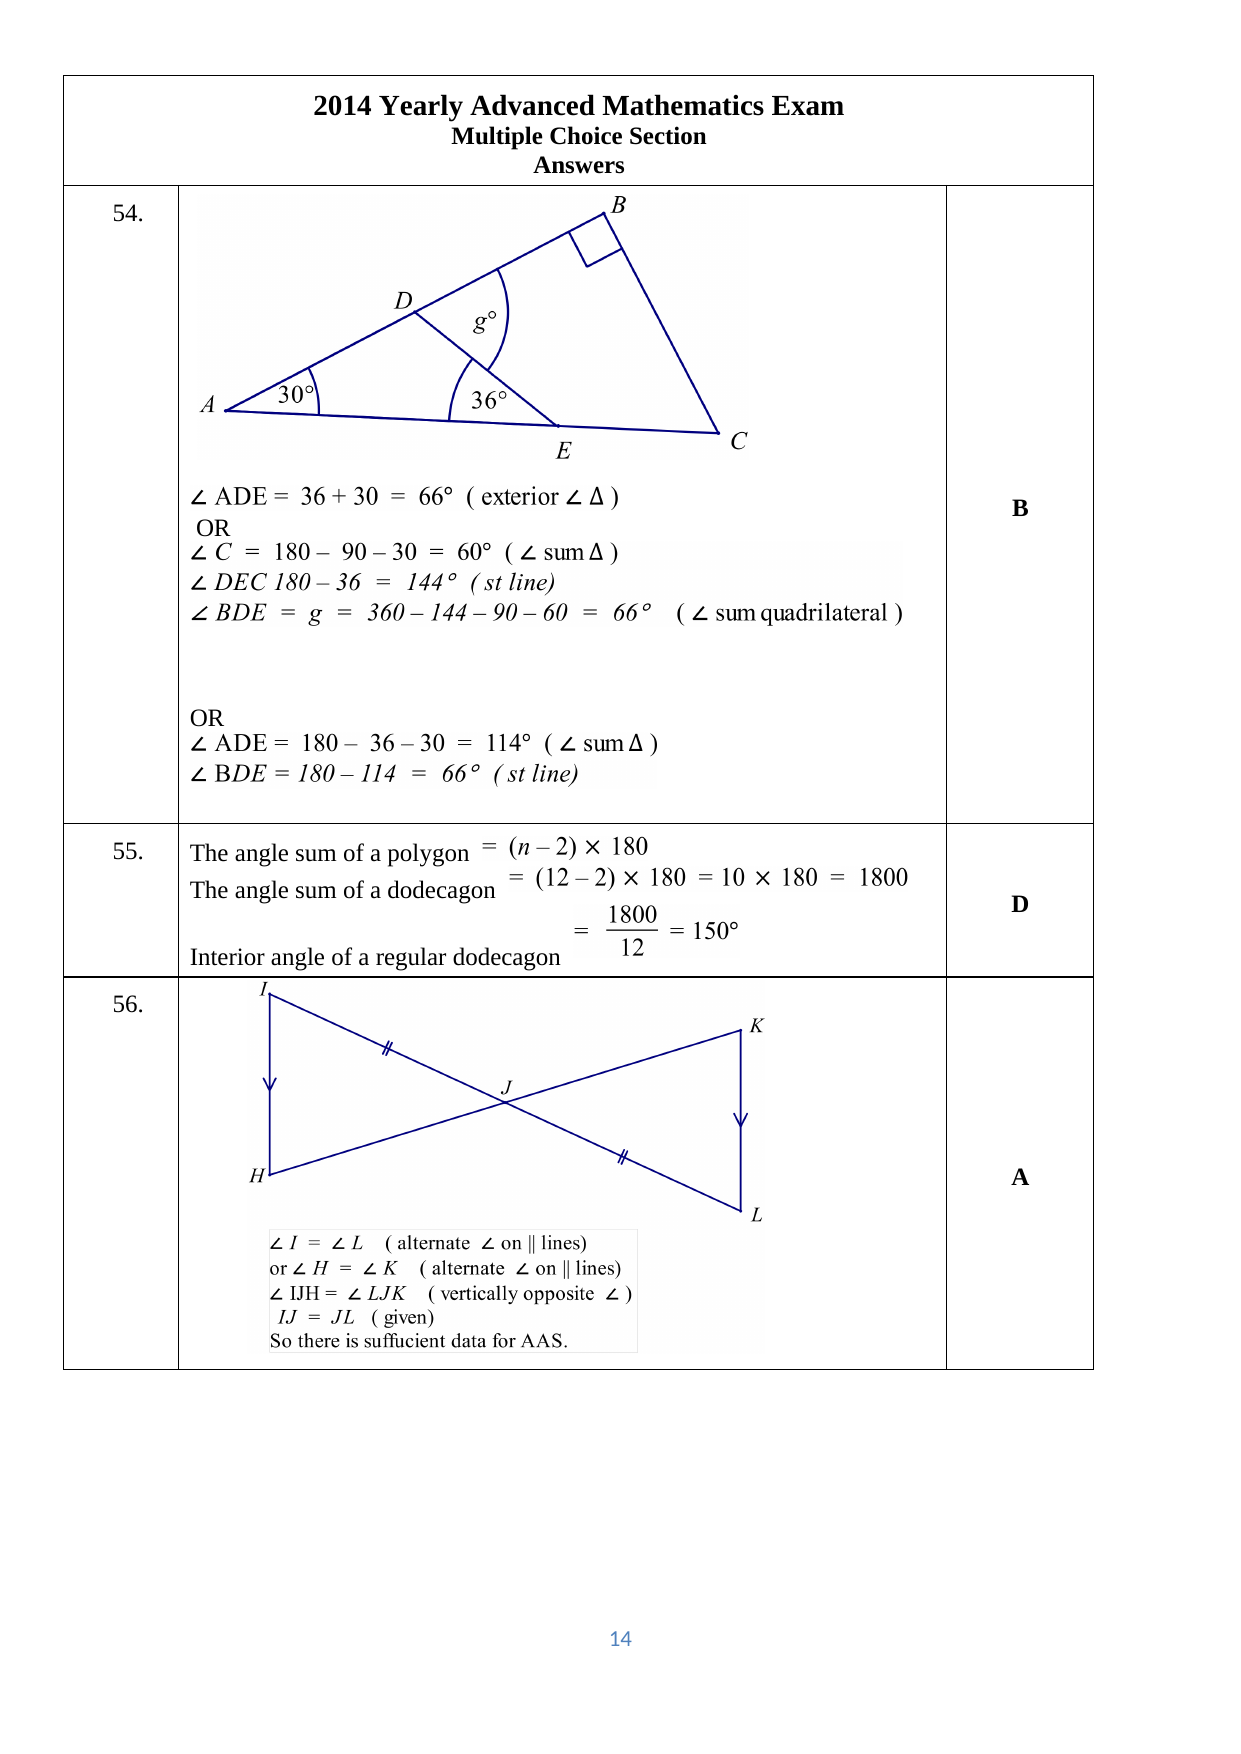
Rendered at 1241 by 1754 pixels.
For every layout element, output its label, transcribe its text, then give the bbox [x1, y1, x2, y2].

picture [573, 904, 740, 958]
table_cell [64, 824, 178, 976]
picture [508, 866, 909, 892]
picture [189, 485, 620, 511]
picture [481, 836, 649, 861]
picture [189, 732, 657, 789]
table_header 2014 Yearly Advanced Mathematics Exam Multiple Choice Section Answers [64, 76, 1093, 185]
table_cell [64, 186, 178, 823]
table_cell B [947, 186, 1093, 823]
table_cell [64, 978, 178, 1369]
picture [197, 194, 749, 460]
table_cell [179, 978, 946, 1369]
table_cell A [947, 978, 1093, 1369]
table_cell OR OR [179, 186, 946, 823]
table_cell The angle sum of a polygon The angle sum of a dodecagon Interior angle of a regular dodecagon [179, 824, 946, 976]
picture [247, 980, 766, 1354]
table_cell D [947, 824, 1093, 976]
picture [189, 541, 904, 627]
